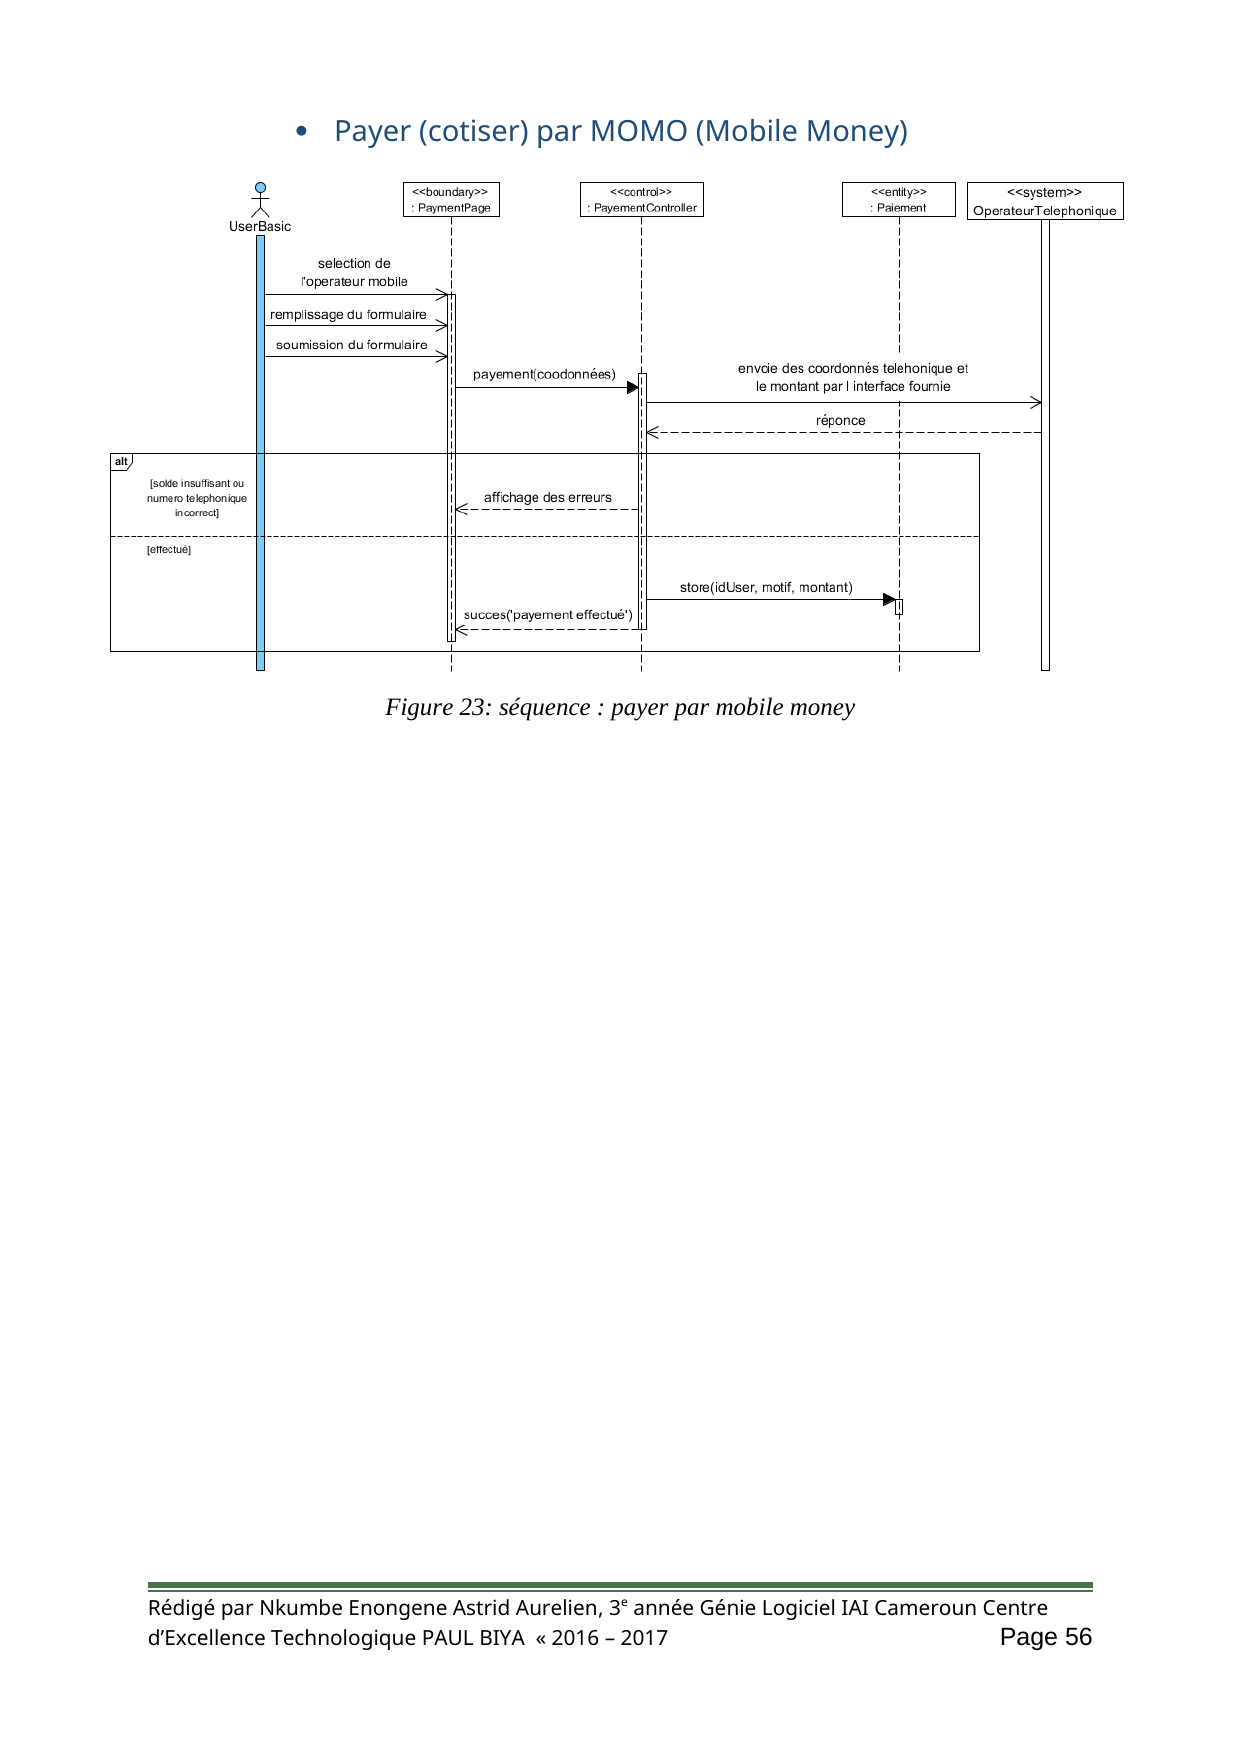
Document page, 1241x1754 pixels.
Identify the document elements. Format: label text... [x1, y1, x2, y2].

picture [103, 178, 1133, 680]
list Payer (cotiser) par MOMO (Mobile Money) [296, 110, 1093, 149]
